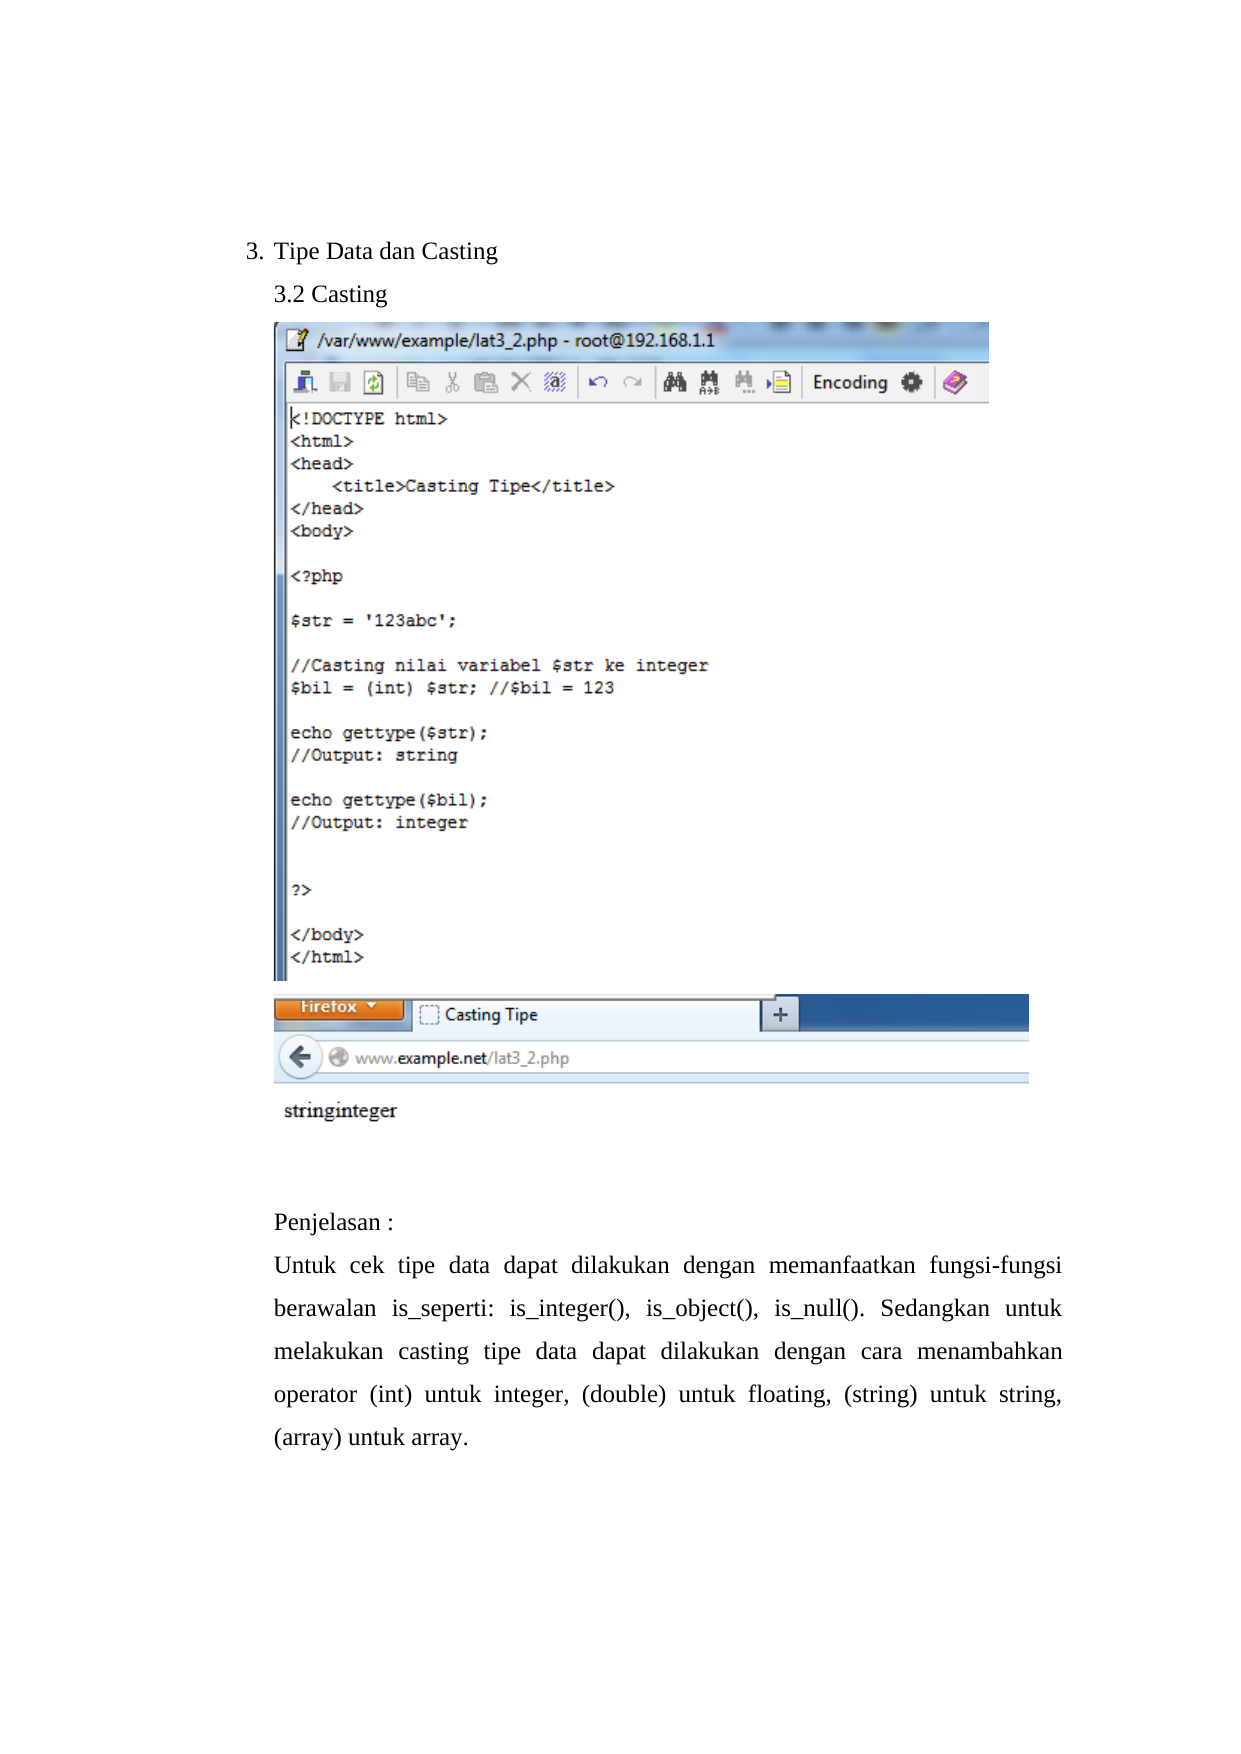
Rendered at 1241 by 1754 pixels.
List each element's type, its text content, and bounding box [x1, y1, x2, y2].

list 3.2 Casting [274, 279, 1063, 308]
list Penjelasan : [274, 1207, 1063, 1235]
list Untuk cek tipe data dapat dilakukan dengan memanfaatkan fungsi-fungsi berawalan is_seperti: is_integer(), is_object(), is_null(). Sedangkan untuk melakukan casting tipe data dapat dilakukan dengan cara menambahkan operator (int) untuk integer, (double) untuk floating, (string) untuk string, (array) untuk array. [274, 1250, 1063, 1451]
list Tipe Data dan Casting [246, 236, 1063, 265]
picture [273, 322, 989, 981]
picture [273, 994, 1029, 1193]
